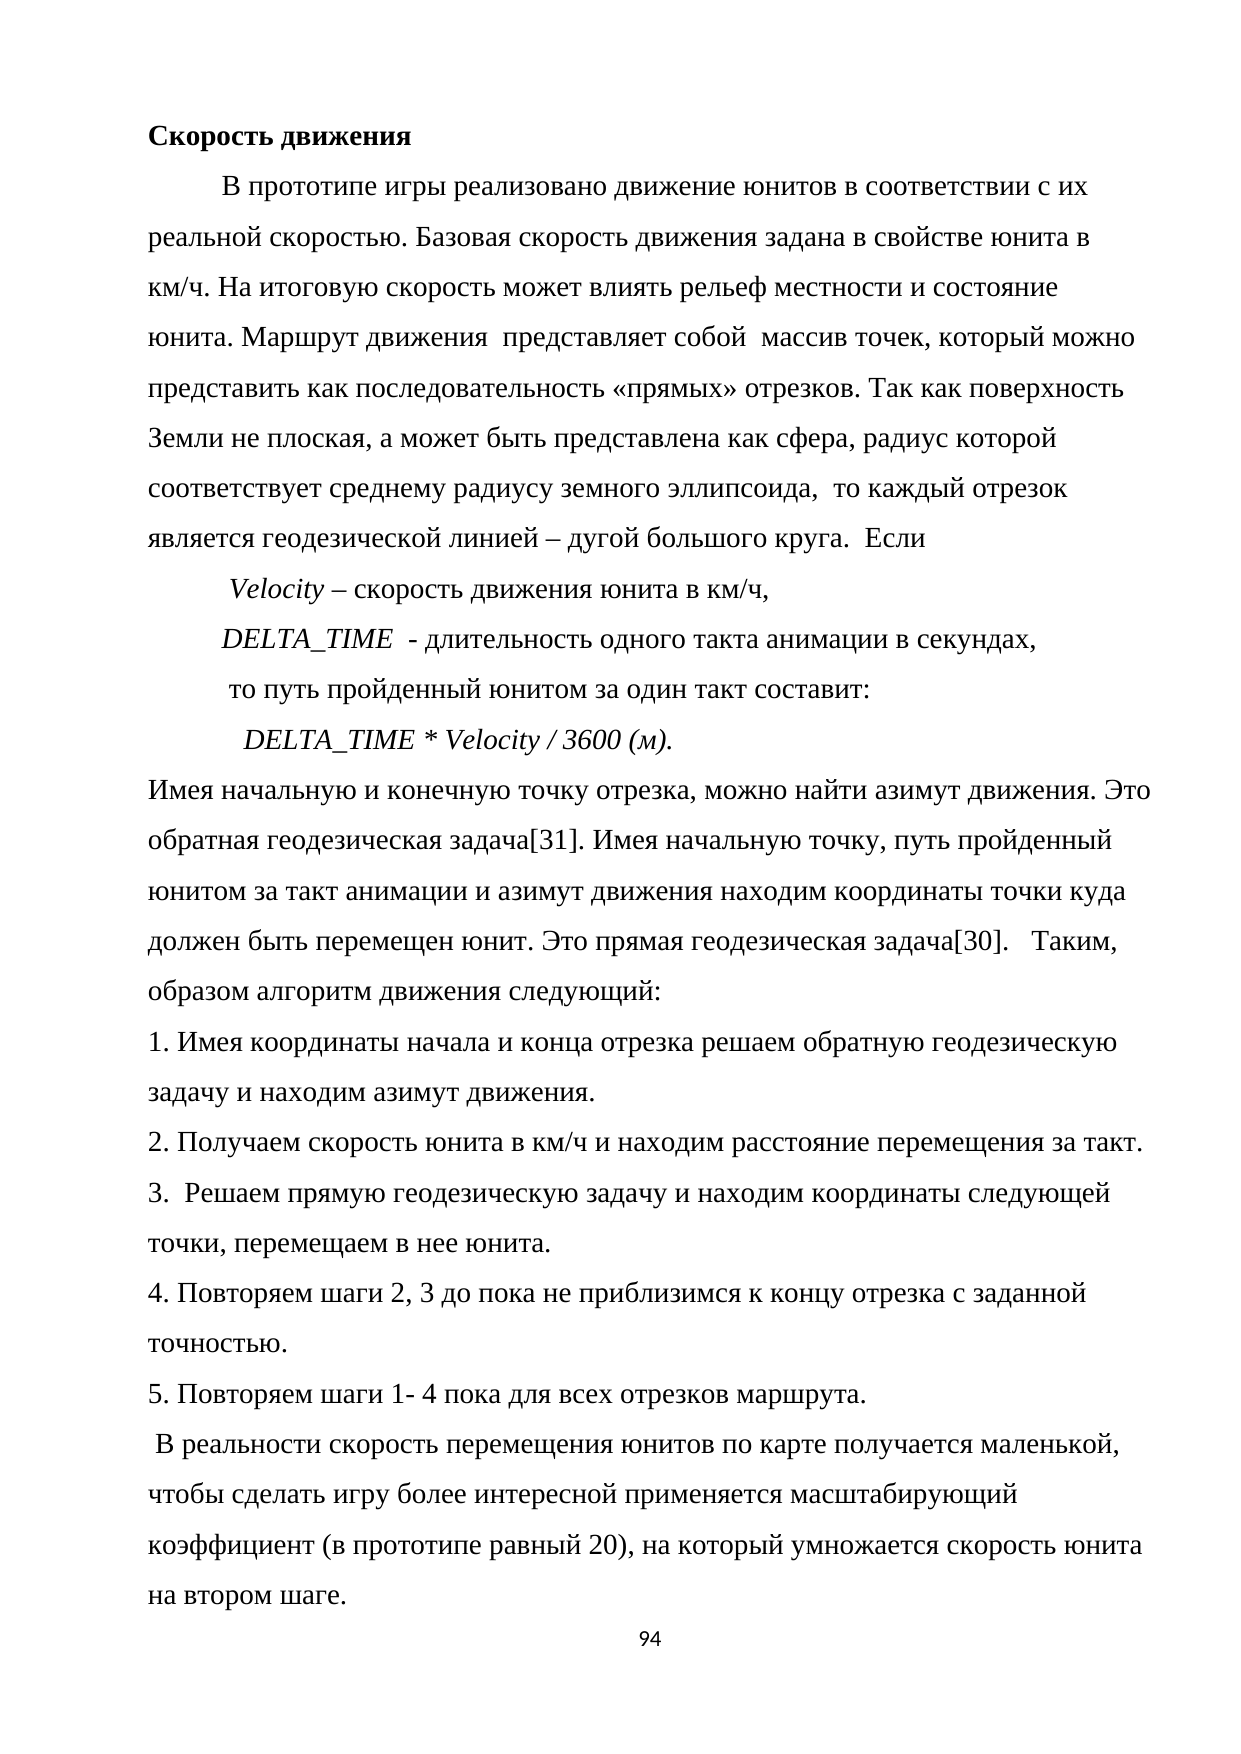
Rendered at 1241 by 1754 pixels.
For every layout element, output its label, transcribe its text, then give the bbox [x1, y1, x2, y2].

text Velocity – скорость движения юнита в км/ч, [148, 571, 1152, 604]
text В прототипе игры реализовано движение юнитов в соответствии с их реальной скоростью. Базовая скорость движения задана в свойстве юнита в км/ч. На итоговую скорость может влиять рельеф местности и состояние юнита. Маршрут движения представляет собой массив точек, который можно представить как последовательность «прямых» отрезков. Так как поверхность Земли не плоская, а может быть представлена как сфера, радиус которой соответствует среднему радиусу земного эллипсоида, то каждый отрезок является геодезической линией – дугой большого круга. Если [148, 168, 1152, 554]
text то путь пройденный юнитом за один такт составит: [148, 672, 1152, 705]
text DELTA_TIME - длительность одного такта анимации в секундах, [148, 621, 1152, 655]
text Скорость движения [148, 118, 1152, 152]
text 5. Повторяем шаги 1- 4 пока для всех отрезков маршрута. [148, 1376, 1152, 1409]
text 4. Повторяем шаги 2, 3 до пока не приблизимся к концу отрезка с заданной точностью. [148, 1275, 1152, 1359]
text 1. Имея координаты начала и конца отрезка решаем обратную геодезическую задачу и находим азимут движения. [148, 1024, 1152, 1108]
text В реальности скорость перемещения юнитов по карте получается маленькой, чтобы сделать игру более интересной применяется масштабирующий коэффициент (в прототипе равный 20), на который умножается скорость юнита на втором шаге. [148, 1426, 1152, 1611]
text DELTA_TIME * Velocity / 3600 (м). [148, 722, 1152, 755]
text 3. Решаем прямую геодезическую задачу и находим координаты следующей точки, перемещаем в нее юнита. [148, 1175, 1152, 1258]
text 2. Получаем скорость юнита в км/ч и находим расстояние перемещения за такт. [148, 1124, 1152, 1158]
text Имея начальную и конечную точку отрезка, можно найти азимут движения. Это обратная геодезическая задача[31]. Имея начальную точку, путь пройденный юнитом за такт анимации и азимут движения находим координаты точки куда должен быть перемещен юнит. Это прямая геодезическая задача[30]. Таким, образом алгоритм движения следующий: [148, 772, 1152, 1007]
